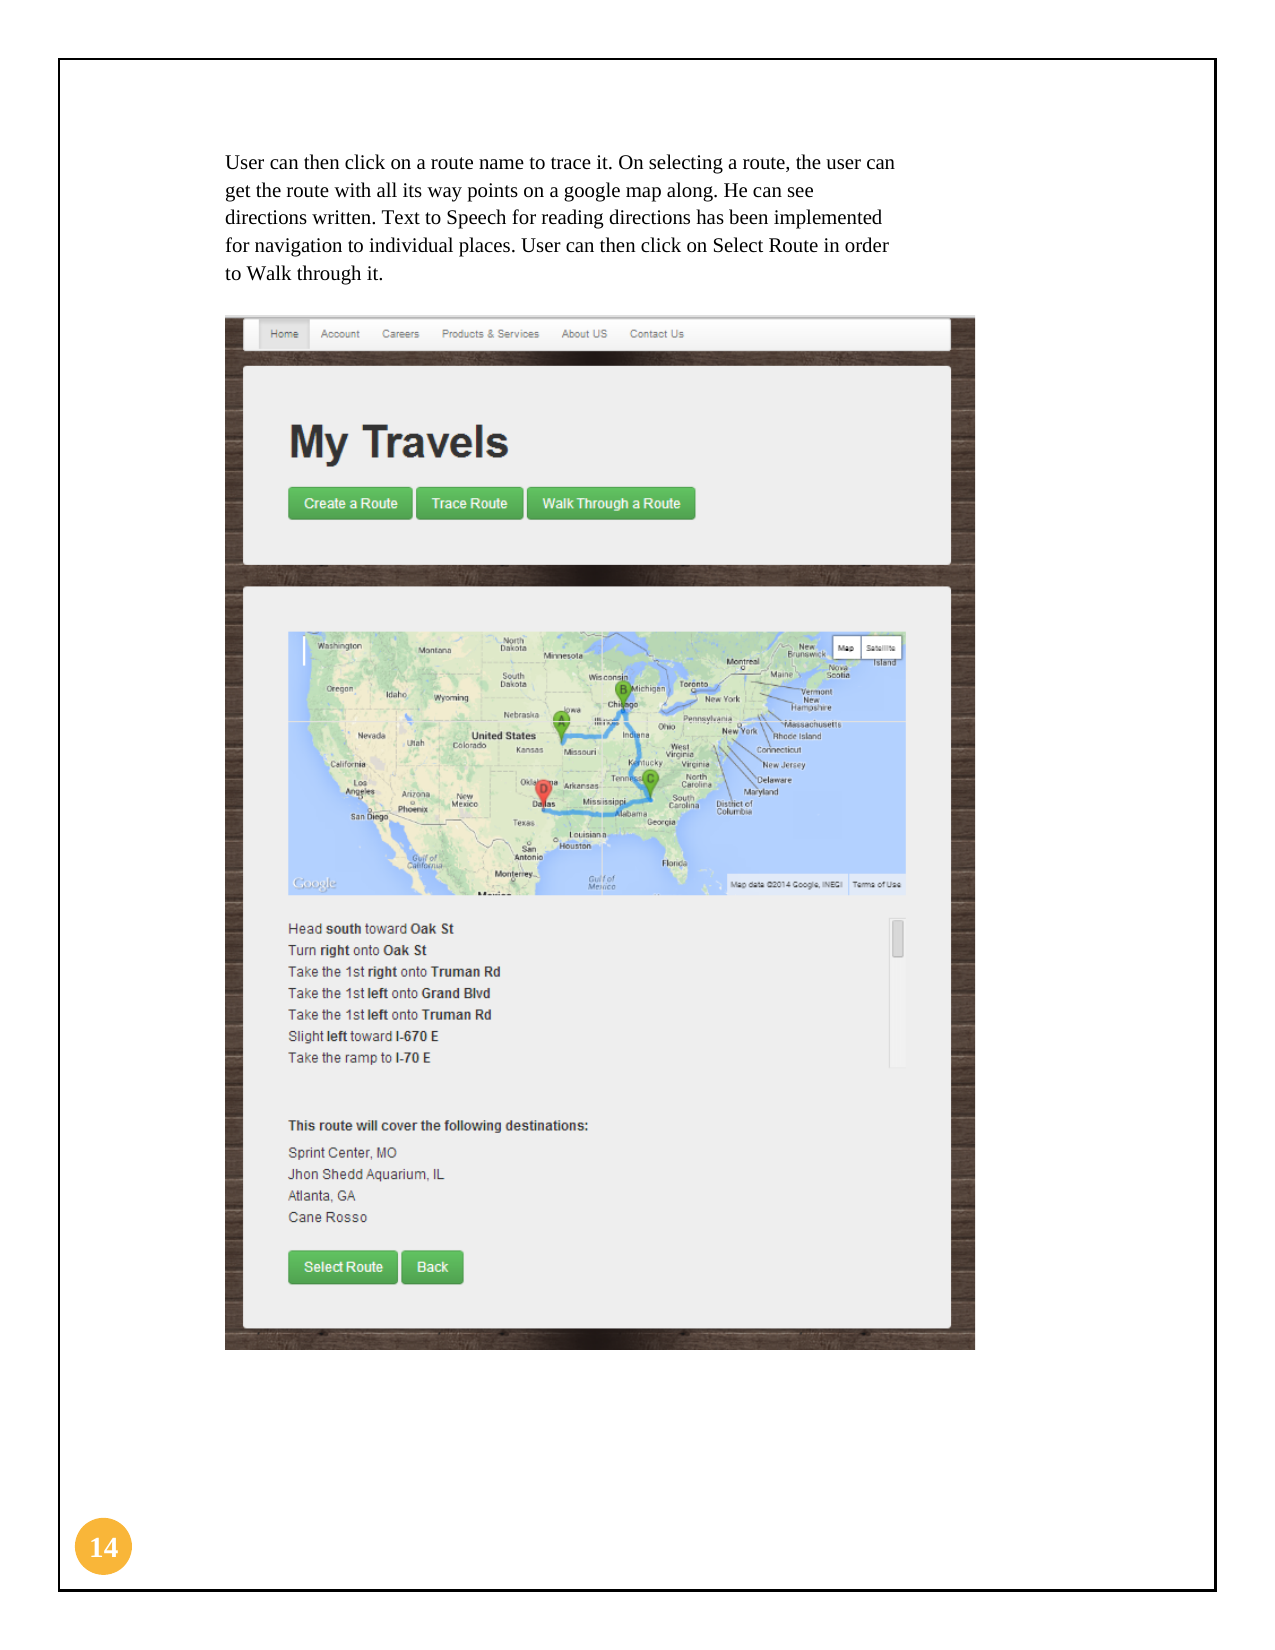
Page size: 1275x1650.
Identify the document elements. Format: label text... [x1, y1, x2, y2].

list User can then click on a route name to trace it. On selecting a route, the user can get the route with all its way points on a google map along. He can see directions written. Text to Speech for reading directions has been implemented for navigation to individual places. User can then click on Select Route in order to Walk through it. [225, 150, 900, 284]
picture [225, 315, 976, 1350]
